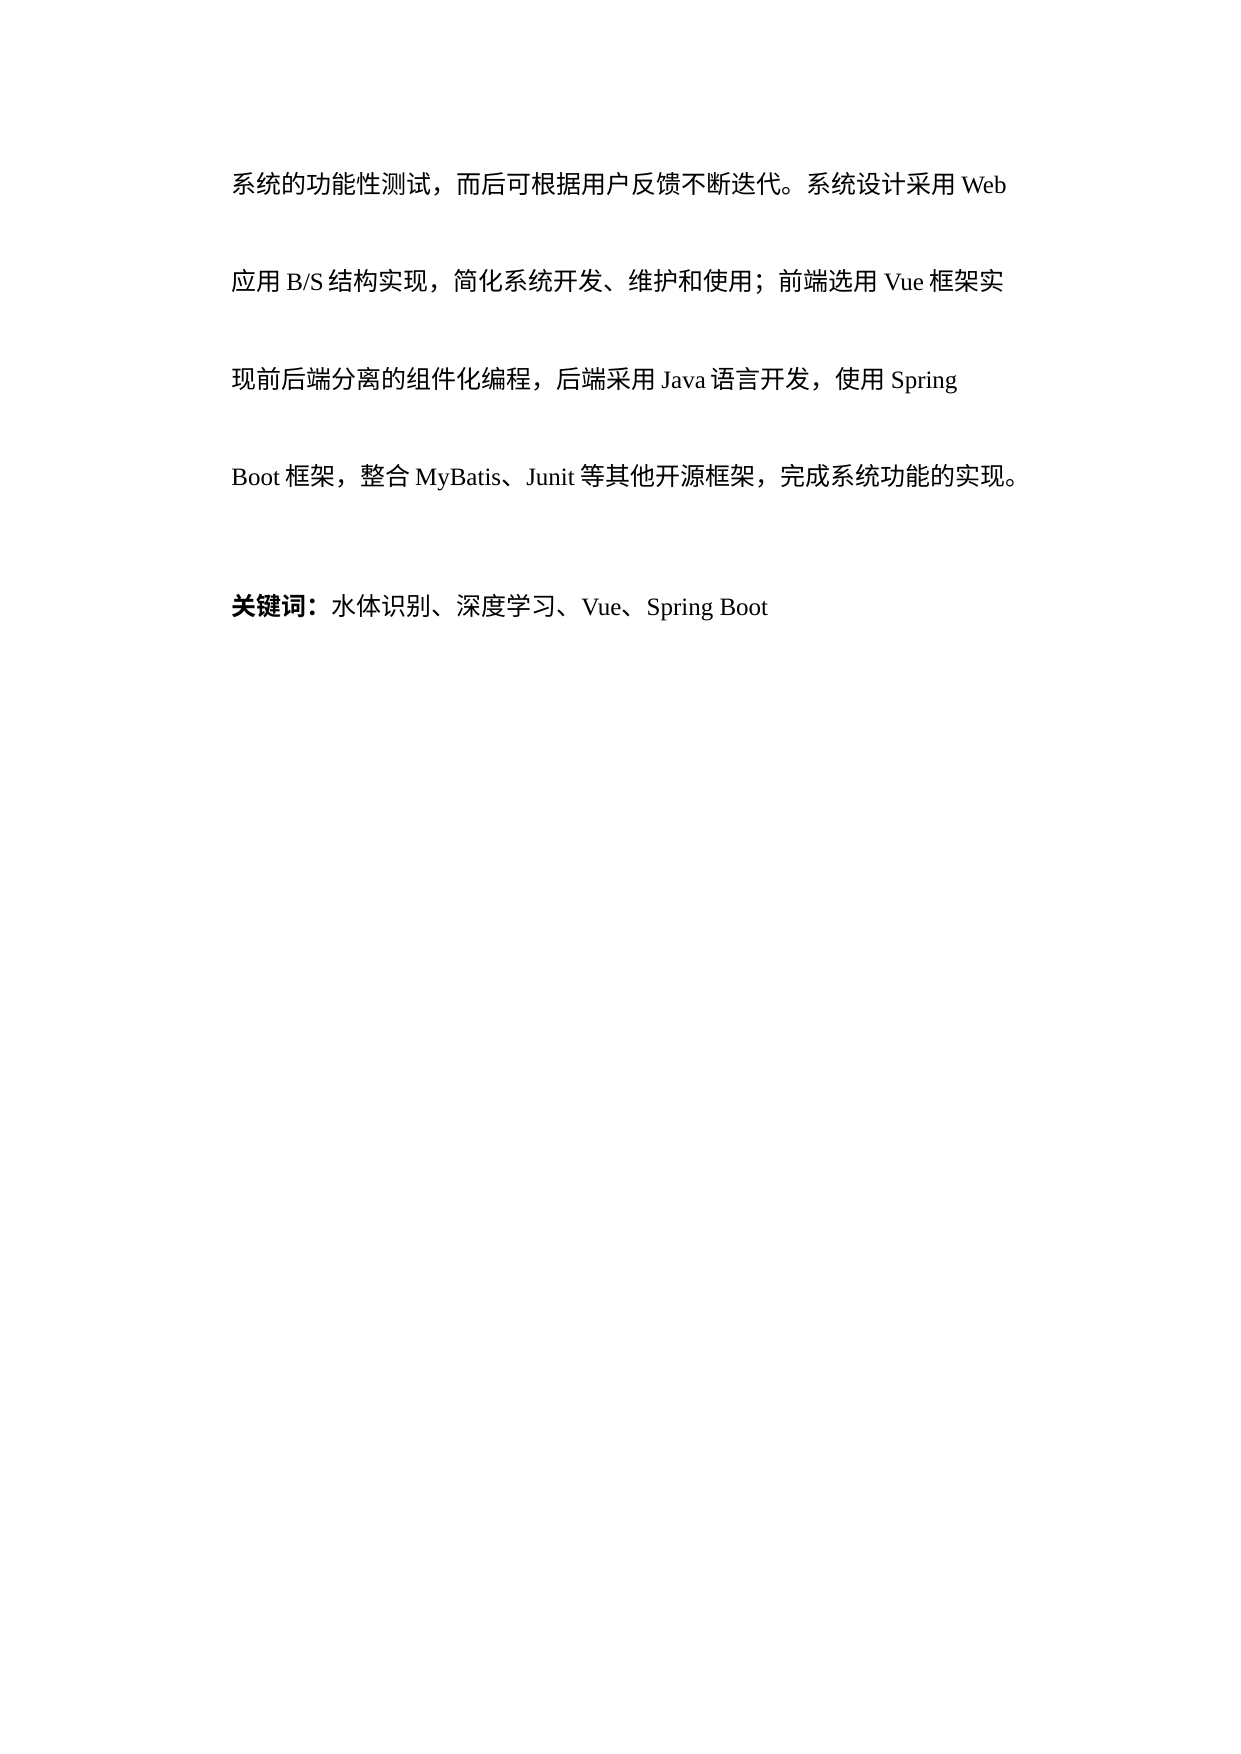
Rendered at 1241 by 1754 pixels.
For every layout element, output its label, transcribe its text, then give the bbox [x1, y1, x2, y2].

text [231, 150, 1009, 507]
text 关键词：水体识别、深度学习、Vue、Spring Boot [231, 572, 1009, 637]
